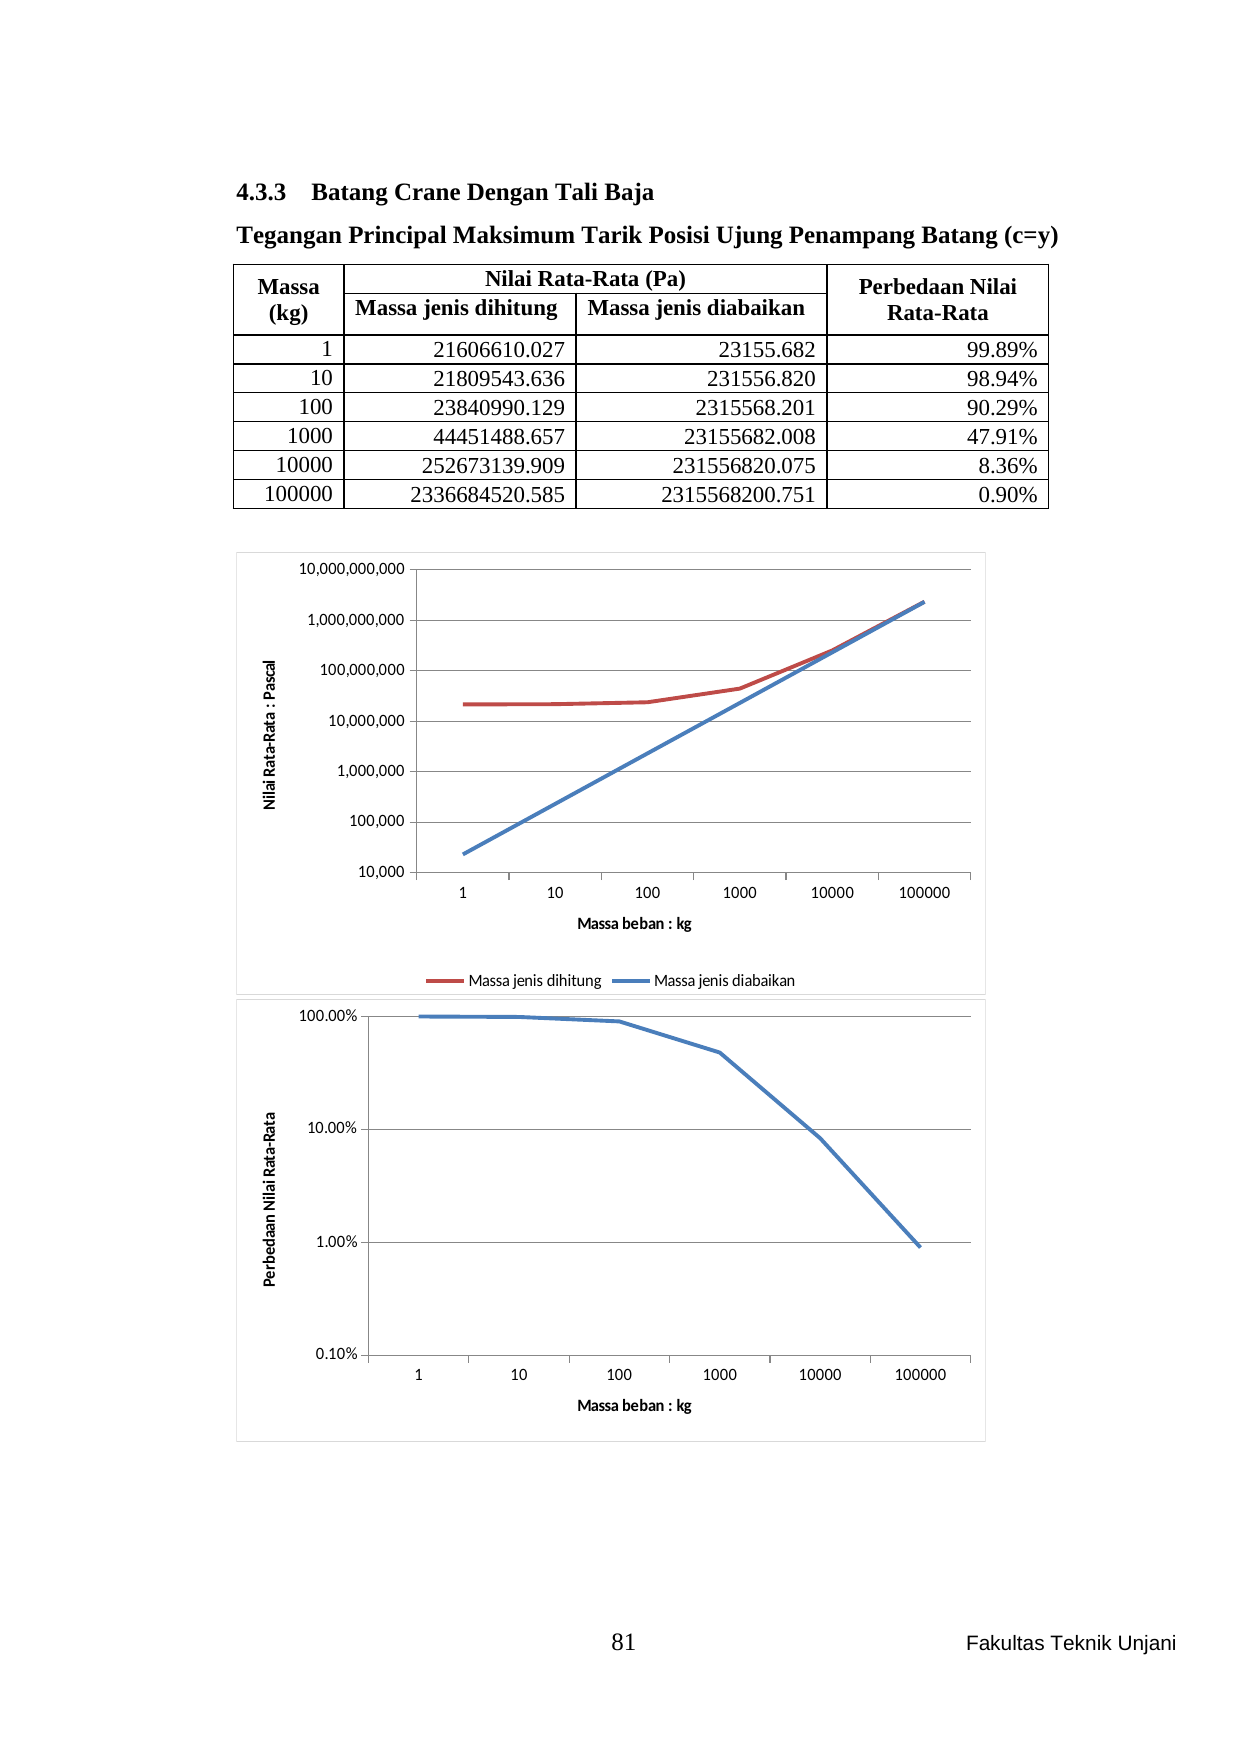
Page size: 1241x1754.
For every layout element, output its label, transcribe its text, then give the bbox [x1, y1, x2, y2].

table_cell 231556.820 [577, 365, 826, 392]
table_header Perbedaan Nilai Rata-Rata [828, 265, 1048, 334]
table_cell 47.91% [828, 422, 1048, 450]
table_cell 23155682.008 [577, 422, 826, 450]
subtitle 4.3.3 Batang Crane Dengan Tali Baja [236, 177, 1063, 206]
table_cell 0.90% [828, 480, 1048, 508]
table_cell 2315568.201 [577, 393, 826, 421]
text Tegangan Principal Maksimum Tarik Posisi Ujung Penampang Batang (c=y) [236, 220, 1063, 249]
table_cell 2315568200.751 [577, 480, 826, 508]
table_cell 252673139.909 [345, 451, 575, 479]
table_cell 99.89% [828, 336, 1048, 363]
table_cell 21809543.636 [345, 365, 575, 392]
table_cell 1 [234, 336, 343, 363]
table_cell 23840990.129 [345, 393, 575, 421]
table_cell 90.29% [828, 393, 1048, 421]
table_cell Massa jenis dihitung [345, 294, 575, 334]
table_cell 100 [234, 393, 343, 421]
table_cell 10 [234, 365, 343, 392]
table_cell 23155.682 [577, 336, 826, 363]
table_cell 100000 [234, 480, 343, 508]
table_cell Massa jenis diabaikan [577, 294, 826, 334]
table_cell 8.36% [828, 451, 1048, 479]
table_header Nilai Rata-Rata (Pa) [345, 265, 826, 292]
table_header Massa (kg) [234, 265, 343, 334]
table_cell 10000 [234, 451, 343, 479]
table_cell 231556820.075 [577, 451, 826, 479]
table_cell 21606610.027 [345, 336, 575, 363]
table_cell 44451488.657 [345, 422, 575, 450]
table_cell 98.94% [828, 365, 1048, 392]
table_cell 2336684520.585 [345, 480, 575, 508]
table_cell 1000 [234, 422, 343, 450]
